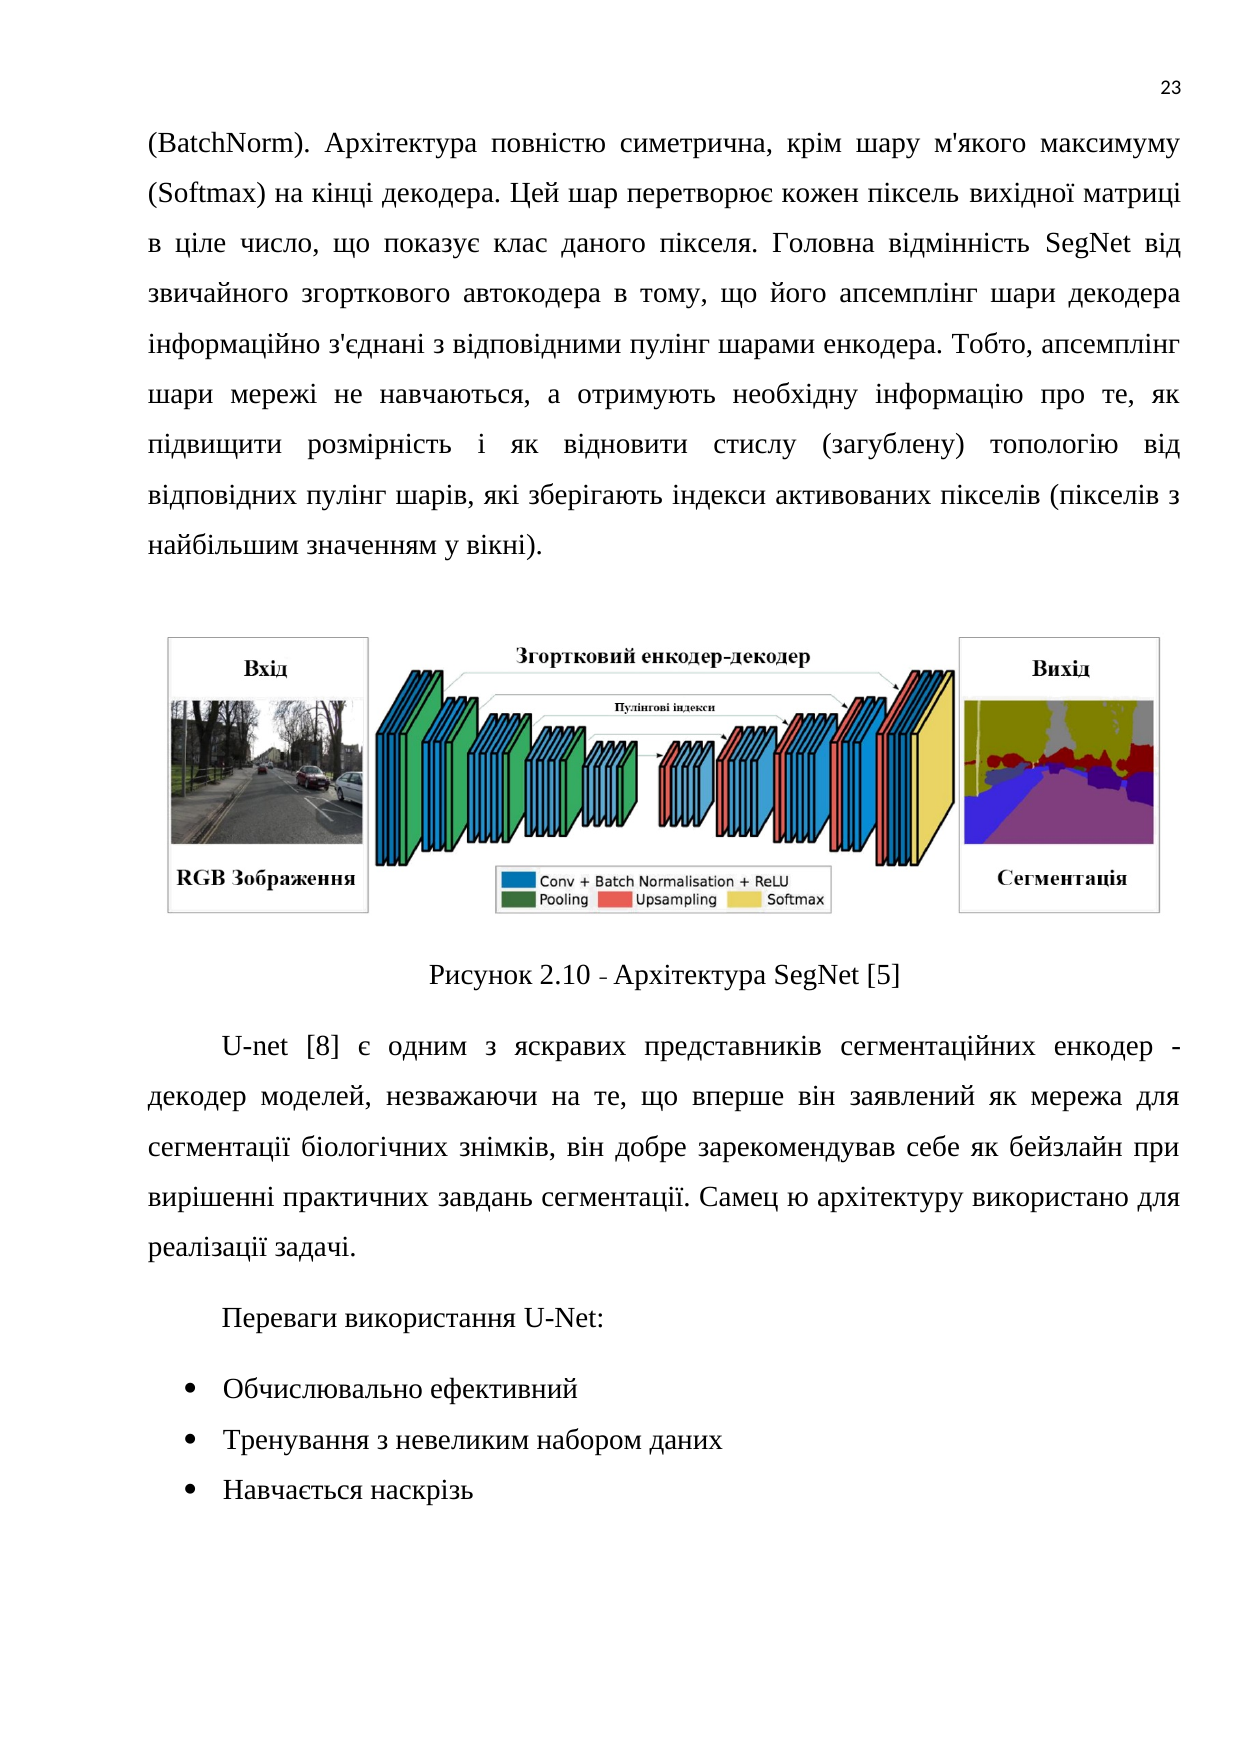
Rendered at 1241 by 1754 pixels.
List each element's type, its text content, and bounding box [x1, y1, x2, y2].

text Рисунок 2.10 – Архітектура SegNet [5] [148, 941, 1181, 991]
list Навчається наскрізь [185, 1472, 1181, 1506]
picture [147, 598, 1182, 941]
list Тренування з невеликим набором даних [185, 1422, 1181, 1456]
text Переваги використання U-Net: [148, 1301, 1181, 1334]
text U-net [8] є одним з яскравих представників сегментаційних енкодер - декодер моделей, незважаючи на те, що вперше він заявлений як мережа для сегментації біологічних знімків, він добре зарекомендував себе як бейзлайн при вирішенні практичних завдань сегментації. Самец ю архітектуру використано для реалізації задачі. [148, 1028, 1181, 1263]
list Обчислювально ефективний [185, 1372, 1181, 1405]
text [148, 125, 1181, 561]
